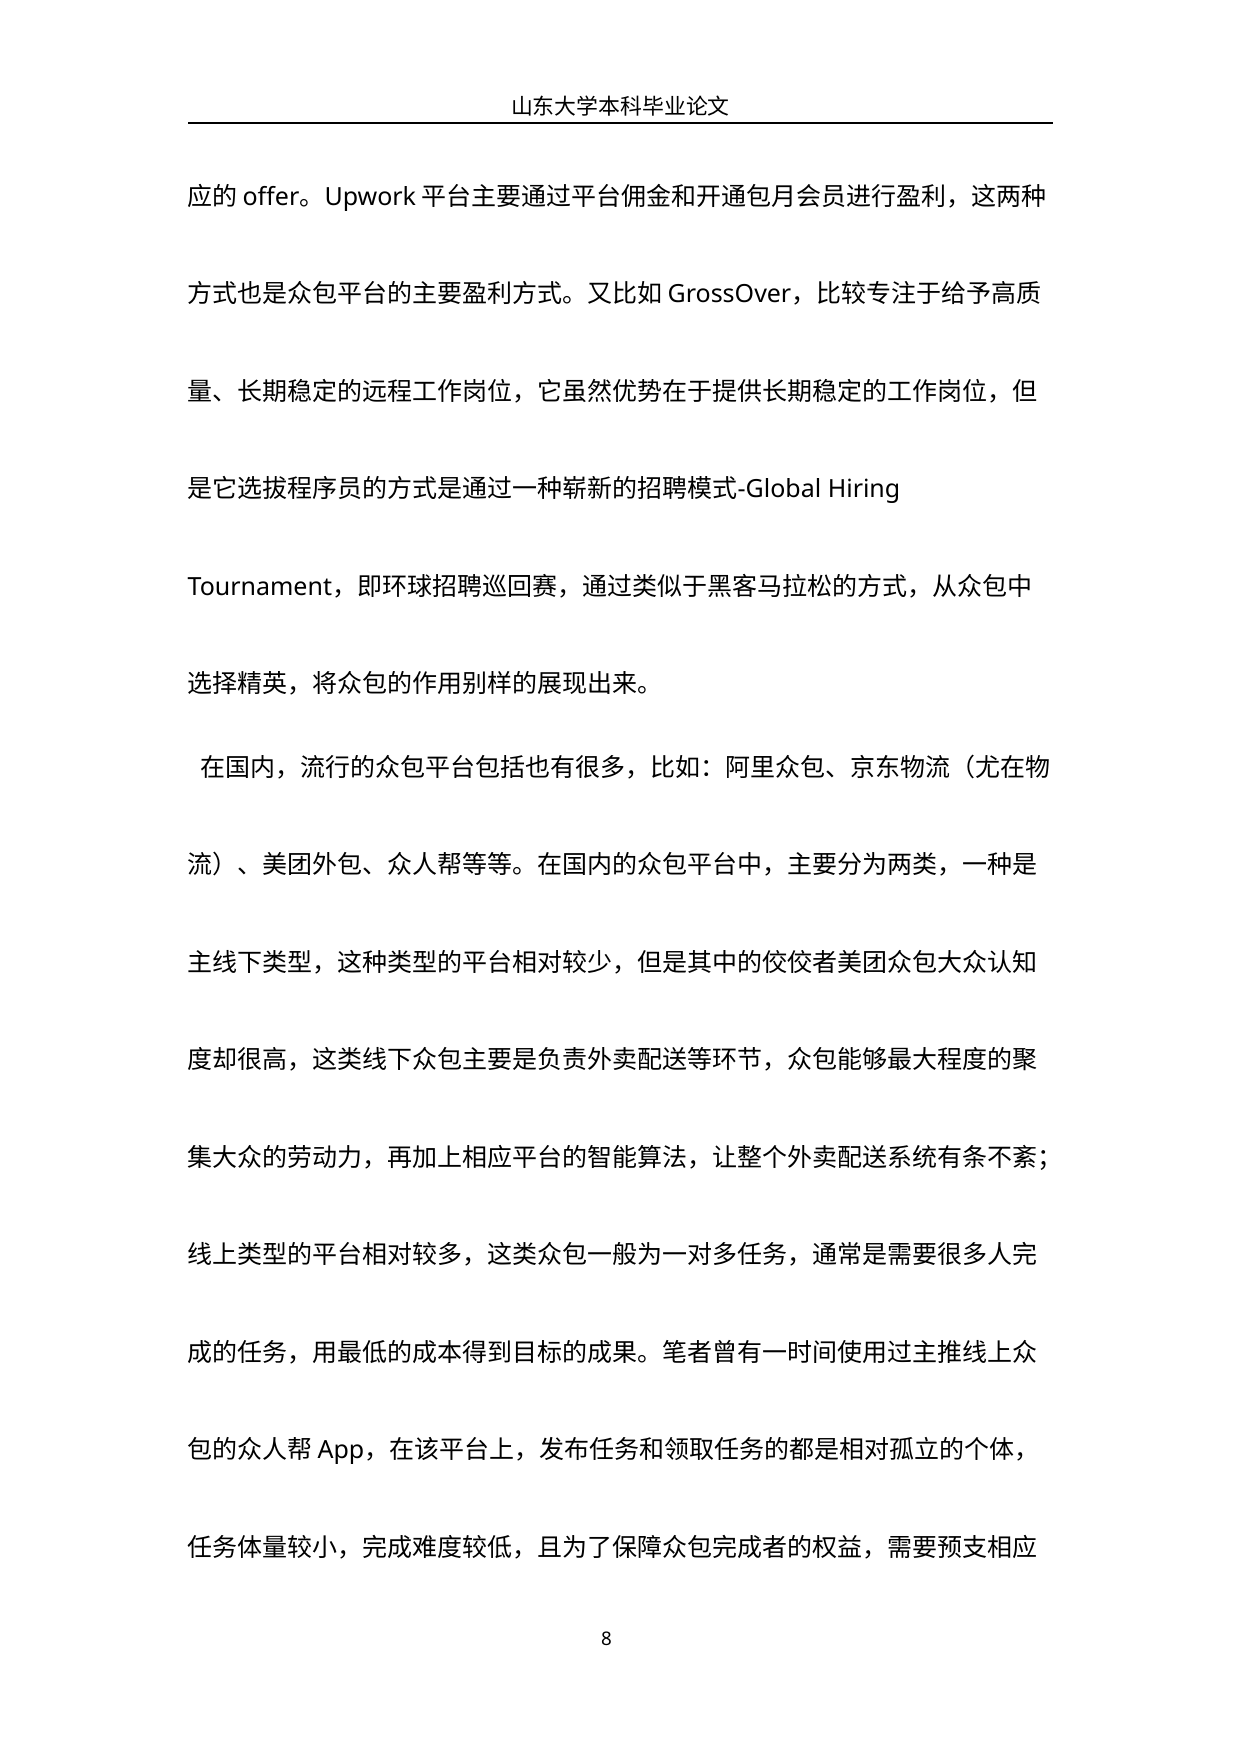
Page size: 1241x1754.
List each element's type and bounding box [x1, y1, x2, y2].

text [187, 162, 1053, 714]
text [187, 733, 1053, 1578]
